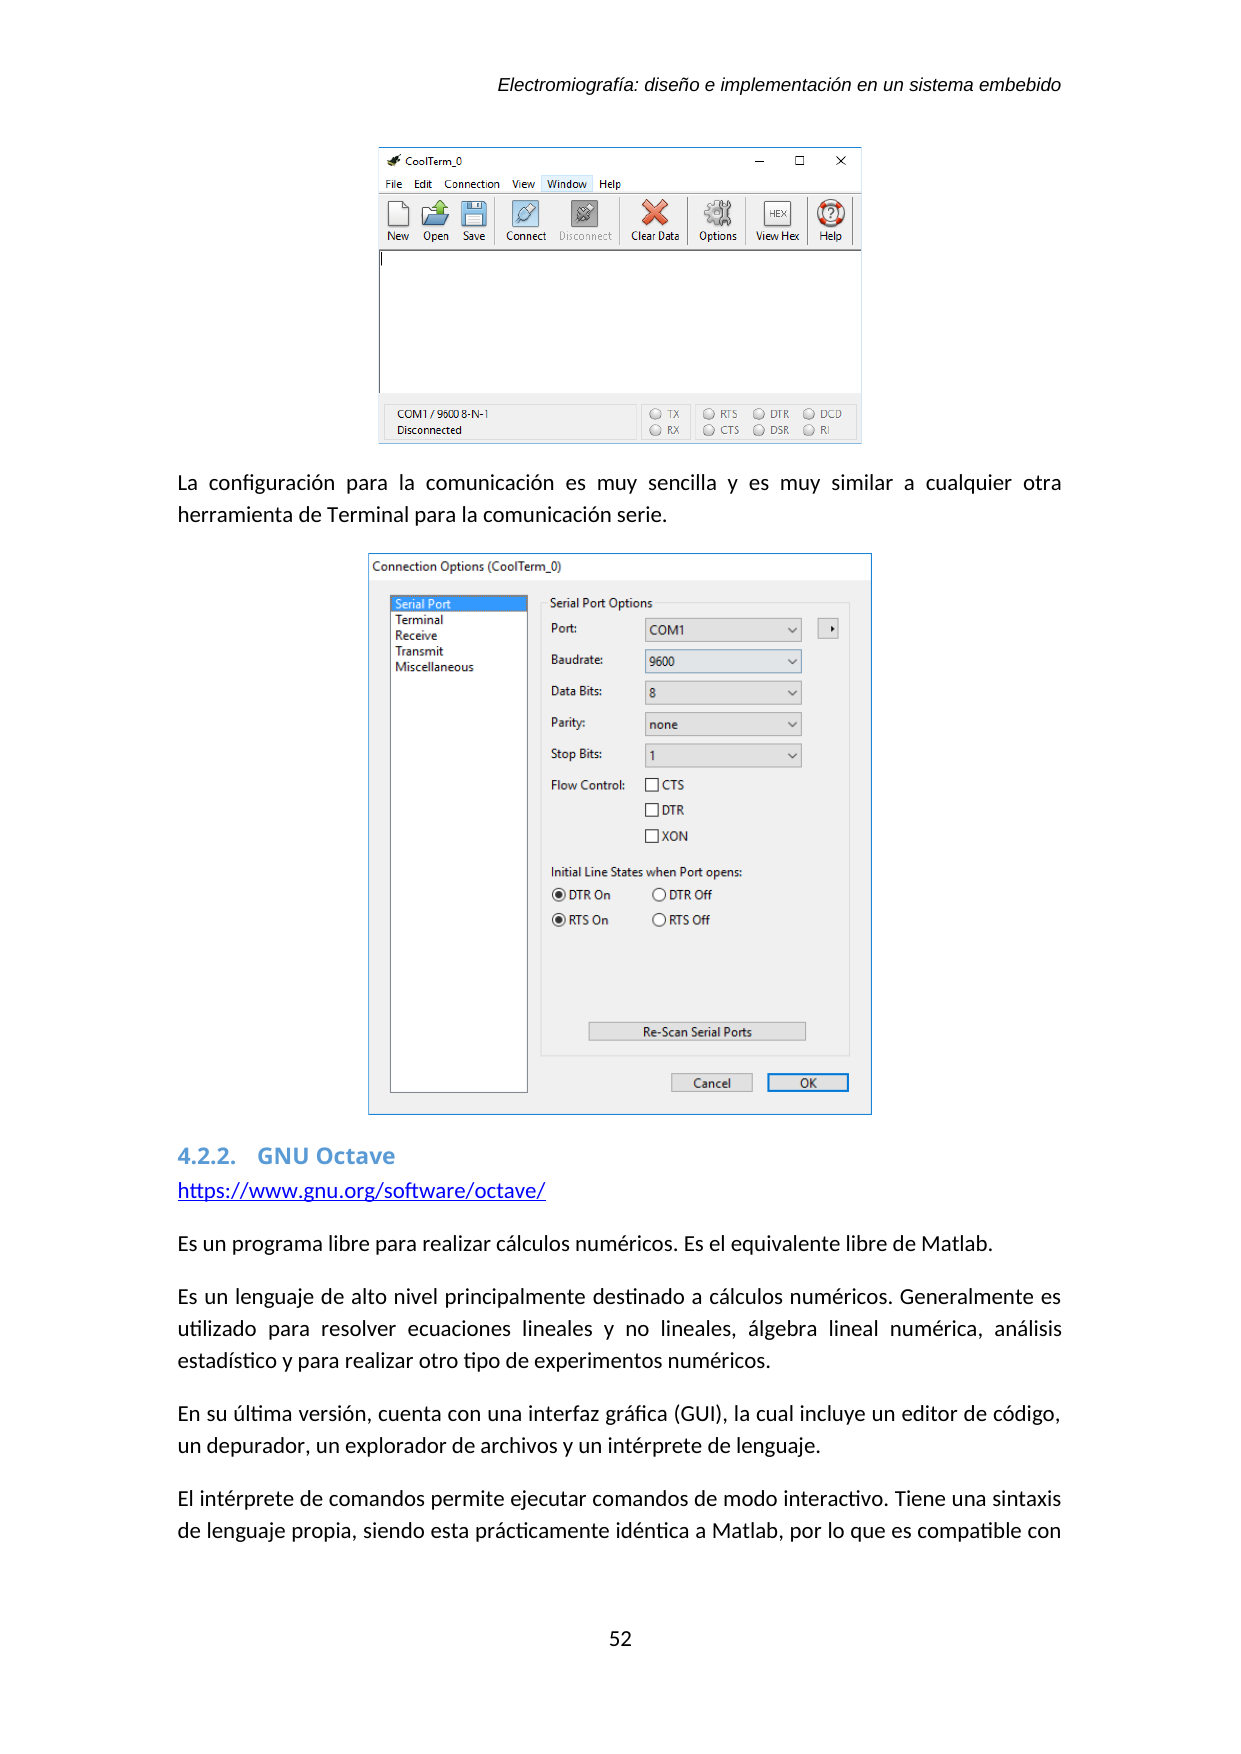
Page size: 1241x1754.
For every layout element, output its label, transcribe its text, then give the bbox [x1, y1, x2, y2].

text https://www.gnu.org/software/octave/ [177, 1176, 1063, 1204]
text Es un lenguaje de alto nivel principalmente destinado a cálculos numéricos. Generalmente es utilizado para resolver ecuaciones lineales y no lineales, álgebra lineal numérica, análisis estadístico y para realizar otro tipo de experimentos numéricos. [177, 1282, 1063, 1374]
subtitle GNU Octave [177, 1140, 1063, 1171]
text La configuración para la comunicación es muy sencilla y es muy similar a cualquier otra herramienta de Terminal para la comunicación serie. [177, 468, 1063, 528]
text Es un programa libre para realizar cálculos numéricos. Es el equivalente libre de Matlab. [177, 1229, 1063, 1257]
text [177, 1484, 1063, 1544]
picture [368, 553, 872, 1115]
text En su última versión, cuenta con una interfaz gráfica (GUI), la cual incluye un editor de código, un depurador, un explorador de archivos y un intérprete de lenguaje. [177, 1399, 1063, 1459]
picture [378, 147, 862, 444]
